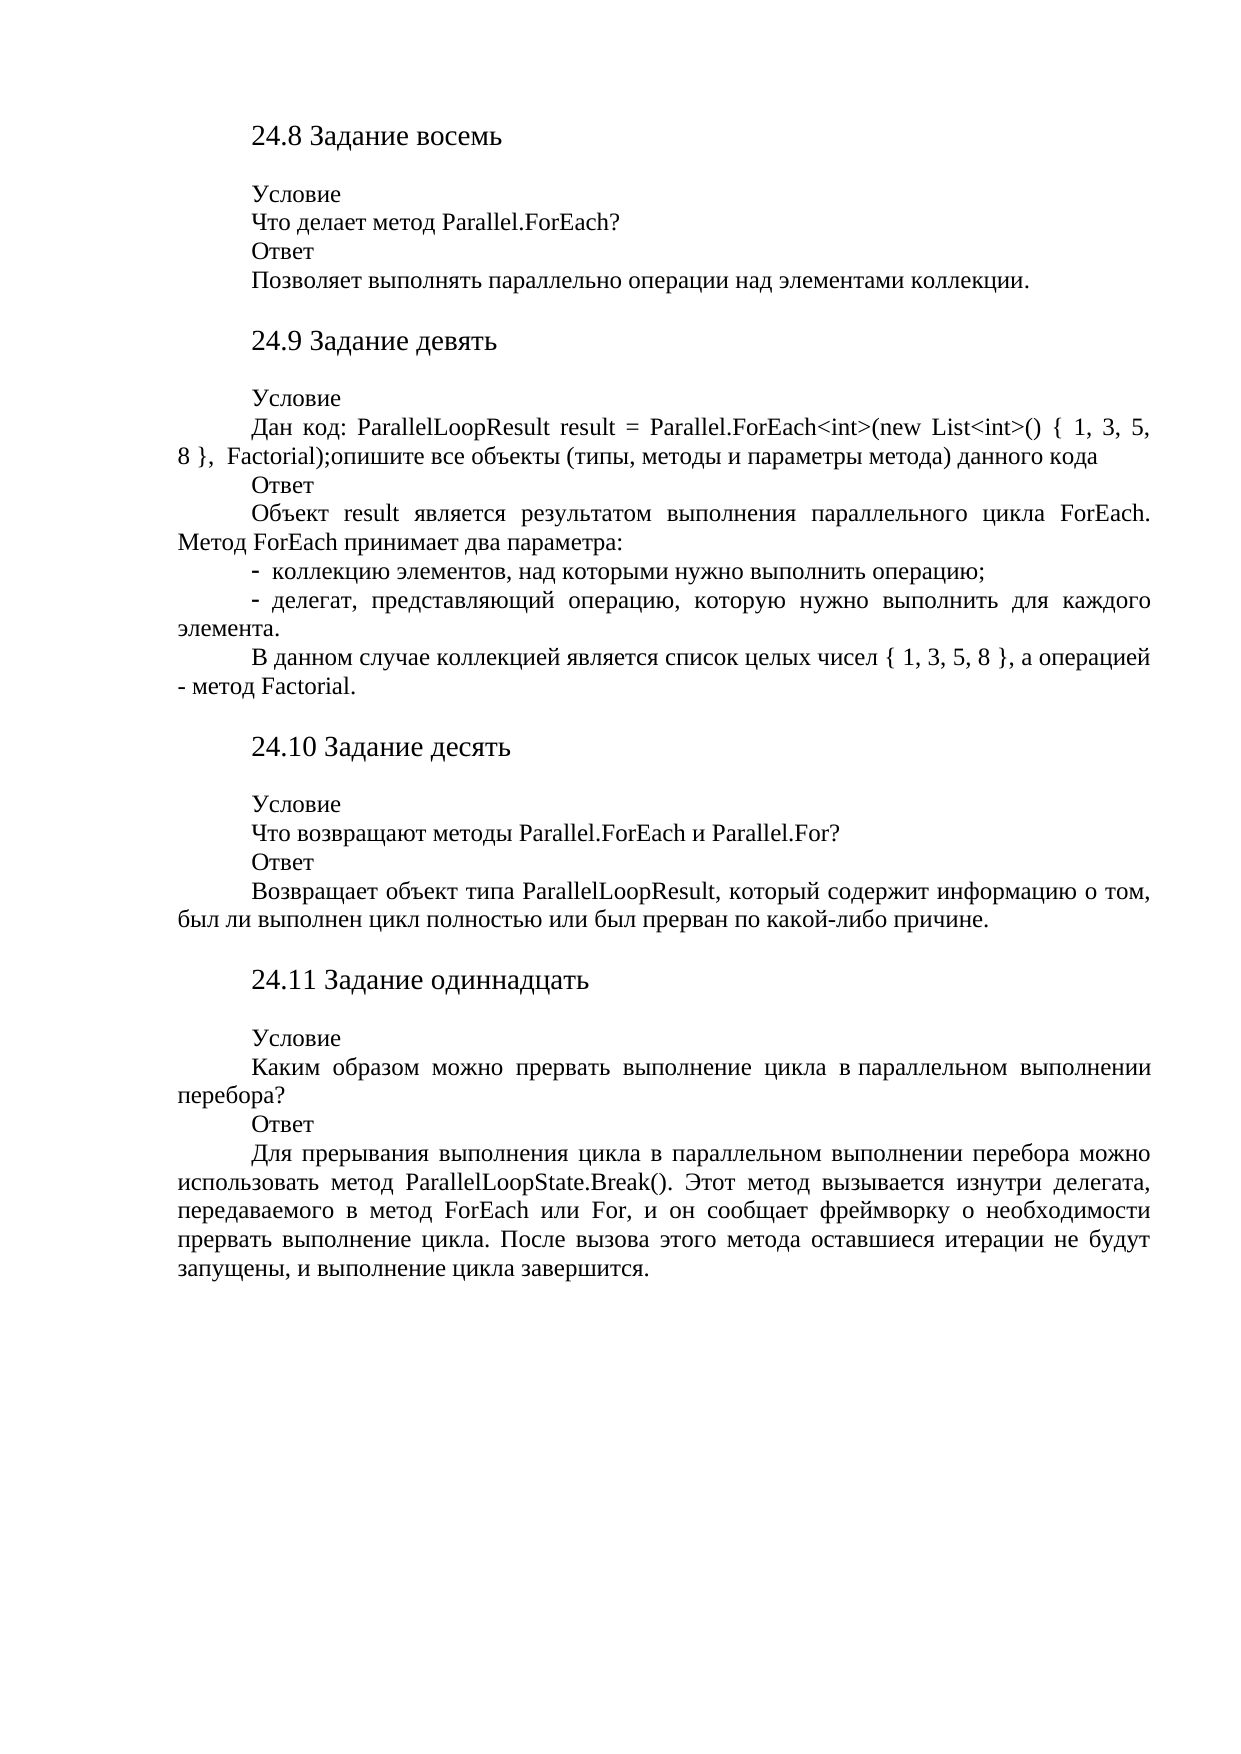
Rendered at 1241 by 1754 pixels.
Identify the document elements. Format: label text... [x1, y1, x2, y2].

text Ответ [177, 1109, 1152, 1138]
text Условие [177, 1023, 1152, 1052]
text Ответ [177, 847, 1152, 876]
text Дан код: ParallelLoopResult result = Parallel.ForEach<int>(new List<int>() { 1, 3, 5, 8 }, Factorial);опишите все объекты (типы, методы и параметры метода) данного кода [177, 412, 1152, 470]
text Каким образом можно прервать выполнение цикла в параллельном выполнении перебора? [177, 1052, 1152, 1109]
text Условие [177, 179, 1152, 207]
subtitle Задание восемь [177, 118, 1152, 152]
text Что возвращают методы Parallel.ForEach и Parallel.For? [177, 818, 1152, 847]
subtitle Задание одиннадцать [177, 962, 1152, 996]
text Позволяет выполнять параллельно операции над элементами коллекции. [177, 265, 1152, 294]
text Возвращает объект типа ParallelLoopResult, который содержит информацию о том, был ли выполнен цикл полностью или был прерван по какой-либо причине. [177, 876, 1152, 933]
text Объект result является результатом выполнения параллельного цикла ForEach. Метод ForEach принимает два параметра: [177, 498, 1152, 556]
text Для прерывания выполнения цикла в параллельном выполнении перебора можно использовать метод ParallelLoopState.Break(). Этот метод вызывается изнутри делегата, передаваемого в метод ForEach или For, и он сообщает фреймворку о необходимости прервать выполнение цикла. После вызова этого метода оставшиеся итерации не будут запущены, и выполнение цикла завершится. [177, 1138, 1152, 1282]
text Ответ [177, 236, 1152, 265]
text В данном случае коллекцией является список целых чисел { 1, 3, 5, 8 }, а операцией - метод Factorial. [177, 642, 1152, 700]
list коллекцию элементов, над которыми нужно выполнить операцию; [177, 556, 1152, 585]
text Условие [177, 383, 1152, 412]
text Условие [177, 789, 1152, 818]
subtitle Задание девять [177, 323, 1152, 356]
text Что делает метод Parallel.ForEach? [177, 207, 1152, 236]
subtitle Задание десять [177, 729, 1152, 762]
list делегат, представляющий операцию, которую нужно выполнить для каждого элемента. [177, 585, 1152, 642]
text Ответ [177, 470, 1152, 498]
